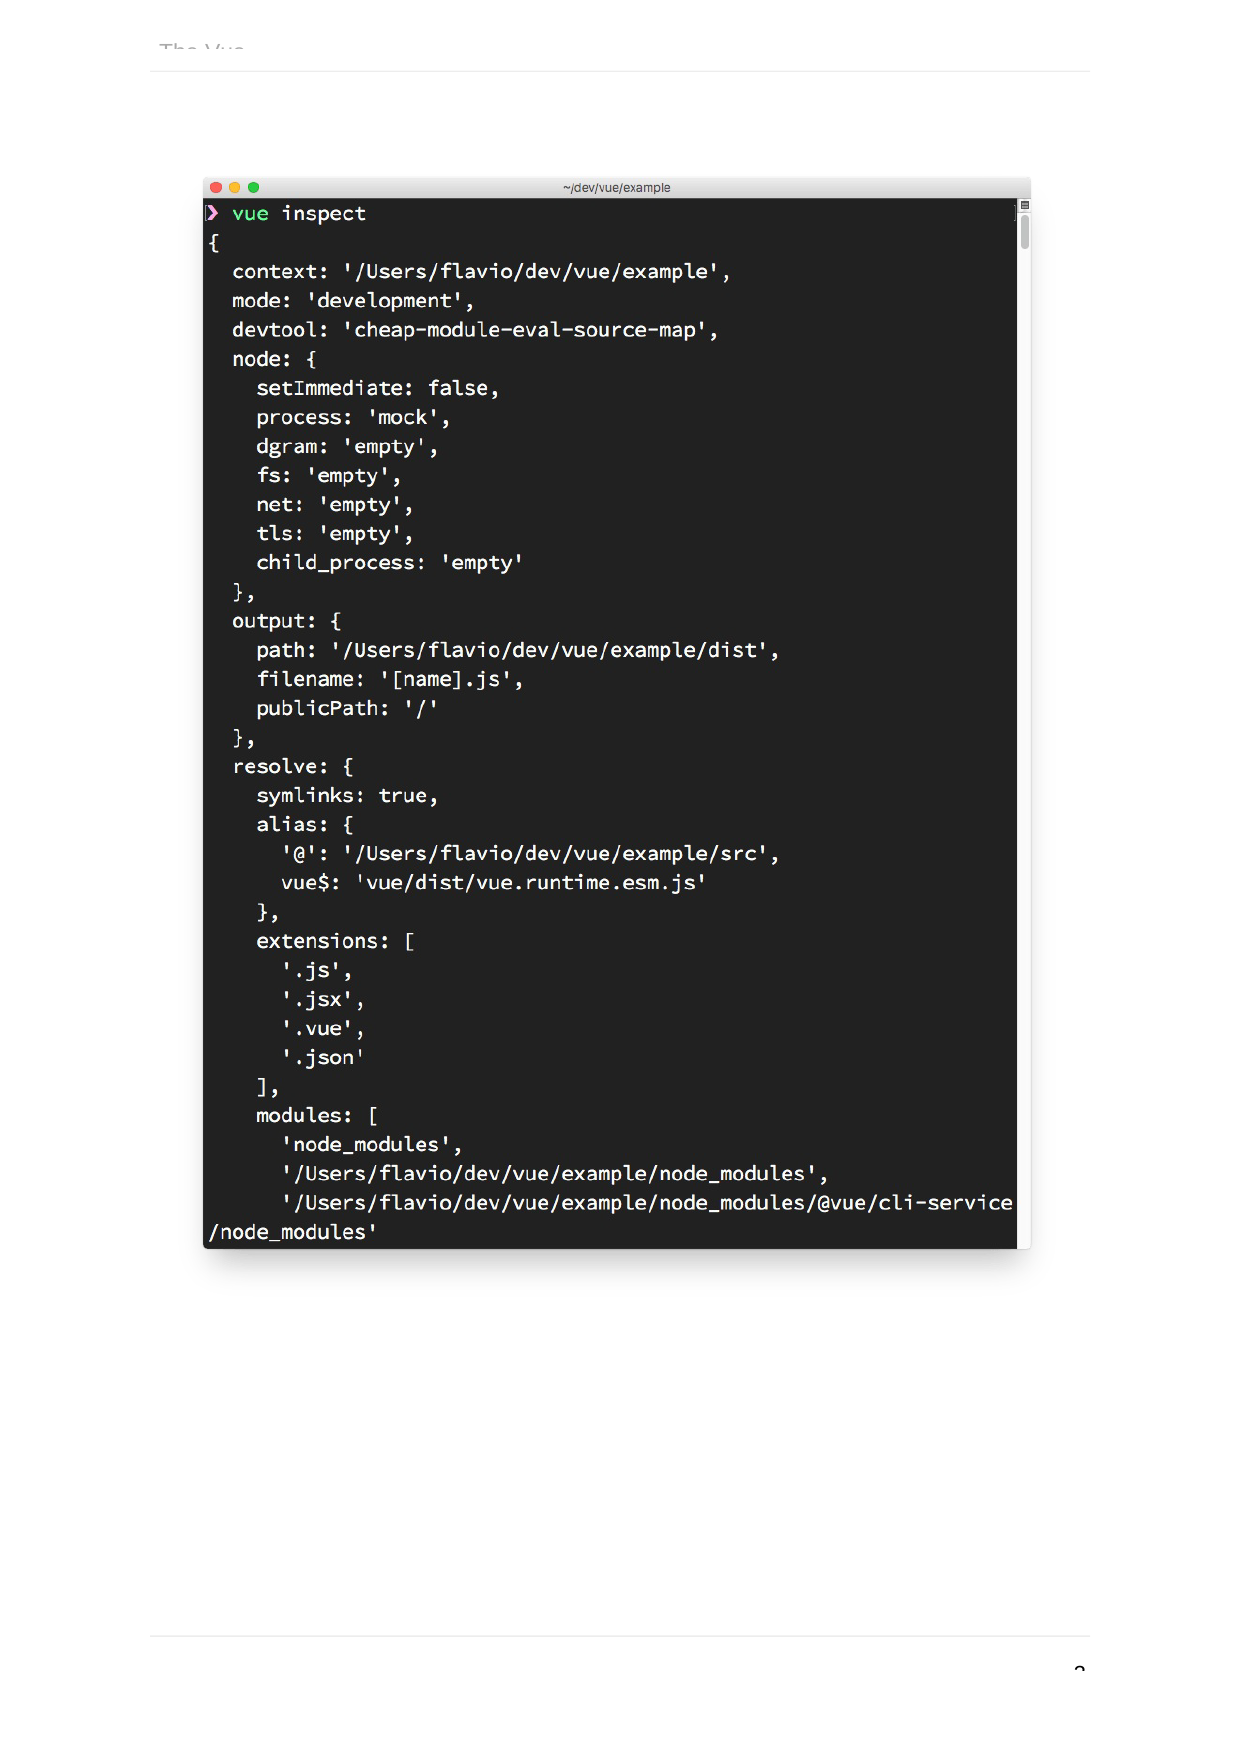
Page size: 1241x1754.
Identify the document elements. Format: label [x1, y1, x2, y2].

picture [162, 153, 1075, 1317]
